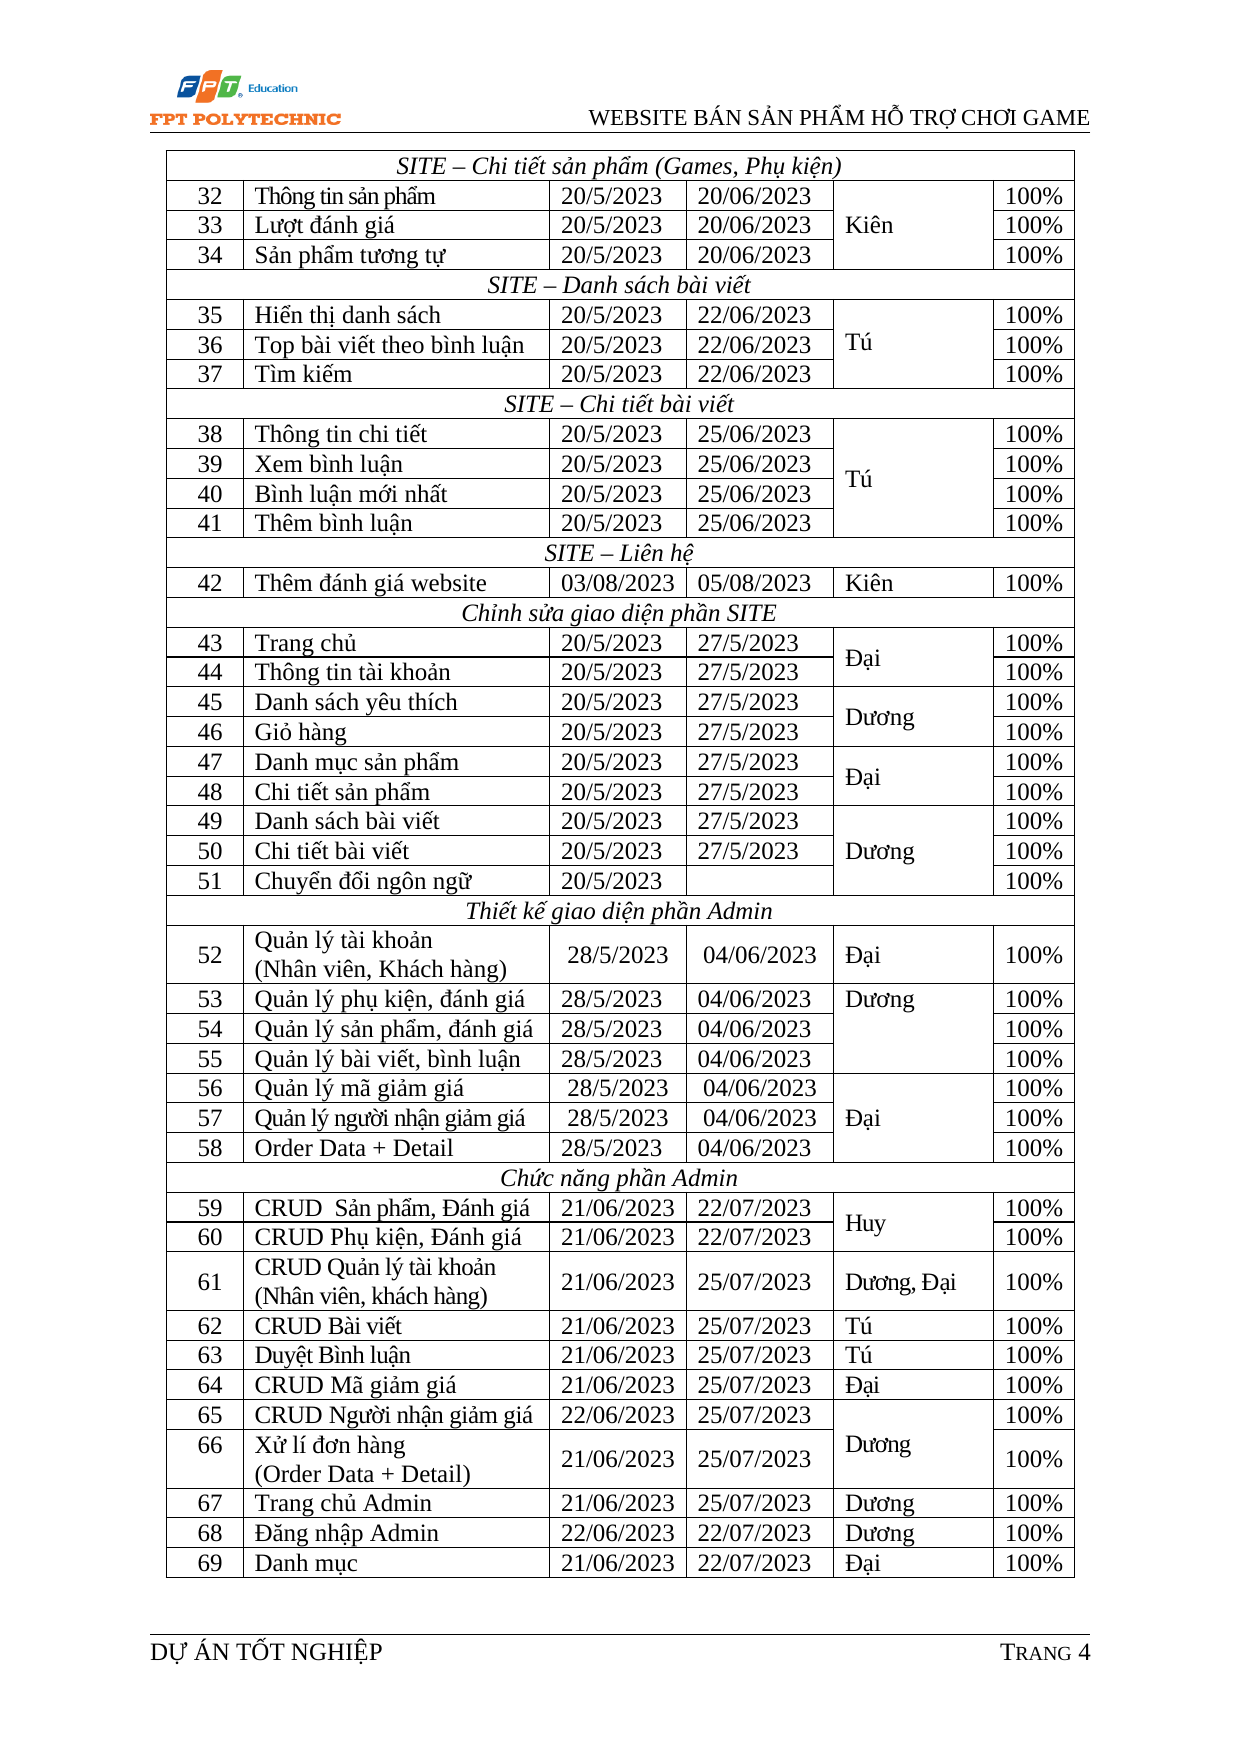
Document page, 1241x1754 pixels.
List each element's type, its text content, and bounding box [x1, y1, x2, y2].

table_cell Huy [834, 1193, 993, 1251]
table_cell 20/5/2023 [550, 360, 686, 388]
table_cell 20/06/2023 [687, 181, 833, 209]
table_cell 21/06/2023 [550, 1311, 686, 1339]
table_cell Top bài viết theo bình luận [244, 330, 549, 358]
table_cell 20/5/2023 [550, 300, 686, 329]
table_cell Quản lý sản phẩm, đánh giá [244, 1014, 549, 1043]
table_cell CRUD Sản phẩm, Đánh giá [244, 1193, 549, 1221]
table_cell 100% [994, 777, 1074, 805]
table_cell 27/5/2023 [687, 836, 833, 865]
table_cell Quản lý mã giảm giá [244, 1074, 549, 1102]
table_cell [167, 836, 243, 865]
table_cell Đăng nhập Admin [244, 1518, 549, 1547]
table_cell 22/06/2023 [687, 360, 833, 388]
table_cell SITE – Liên hệ [167, 538, 1074, 567]
table_cell 100% [994, 717, 1074, 746]
table_cell Quản lý bài viết, bình luận [244, 1044, 549, 1072]
table_cell [167, 717, 243, 746]
table_cell 25/06/2023 [687, 509, 833, 537]
table_cell 22/06/2023 [550, 1518, 686, 1547]
table_cell 25/07/2023 [687, 1311, 833, 1339]
table_cell Chỉnh sửa giao diện phần SITE [167, 598, 1074, 627]
table_cell Danh mục [244, 1548, 549, 1577]
table_cell Chức năng phần Admin [167, 1163, 1074, 1192]
table_cell [167, 1193, 243, 1221]
table_cell Bình luận mới nhất [244, 479, 549, 507]
table_cell 100% [994, 330, 1074, 358]
table_cell 100% [994, 300, 1074, 329]
table_cell Đại [834, 1074, 993, 1162]
table_cell [167, 777, 243, 805]
table_cell Tú [834, 419, 993, 537]
table_cell 25/06/2023 [687, 449, 833, 478]
table_cell Thêm đánh giá website [244, 568, 549, 597]
table_cell [167, 628, 243, 656]
table_cell 04/06/2023 [687, 984, 833, 1013]
table_cell Quản lý người nhận giảm giá [244, 1103, 549, 1132]
table_cell 20/5/2023 [550, 717, 686, 746]
table_cell Danh sách yêu thích [244, 687, 549, 716]
table_cell 20/5/2023 [550, 836, 686, 865]
table_cell Dương [834, 1518, 993, 1547]
table_cell 28/5/2023 [550, 1074, 686, 1102]
table_cell 100% [994, 211, 1074, 239]
table_cell 27/5/2023 [687, 777, 833, 805]
table_cell Dương [834, 806, 993, 895]
table_cell 04/06/2023 [687, 1074, 833, 1102]
table_cell Tú [834, 1311, 993, 1339]
table_cell CRUD Quản lý tài khoản (Nhân viên, khách hàng) [244, 1252, 549, 1310]
table_cell Xem bình luận [244, 449, 549, 478]
table_cell 100% [994, 1548, 1074, 1577]
table_cell Thiết kế giao diện phần Admin [167, 896, 1074, 924]
table_cell 100% [994, 866, 1074, 895]
table_cell 100% [994, 628, 1074, 656]
table_cell 20/06/2023 [687, 240, 833, 269]
table_cell SITE – Chi tiết sản phẩm (Games, Phụ kiện) [167, 151, 1074, 180]
table_cell 22/07/2023 [687, 1548, 833, 1577]
table_cell 27/5/2023 [687, 806, 833, 835]
table_cell 100% [994, 1311, 1074, 1339]
table_cell [167, 1548, 243, 1577]
table_cell [167, 1074, 243, 1102]
table_cell [167, 1223, 243, 1251]
table_cell Đại [834, 747, 993, 805]
table_cell 25/07/2023 [687, 1489, 833, 1517]
table_cell 25/07/2023 [687, 1252, 833, 1310]
table_cell 20/5/2023 [550, 866, 686, 895]
table_cell 100% [994, 1400, 1074, 1429]
table_cell [167, 747, 243, 776]
table_cell Order Data + Detail [244, 1133, 549, 1162]
table_cell 100% [994, 1014, 1074, 1043]
table_cell Kiên [834, 181, 993, 269]
table_cell Đại [834, 1370, 993, 1399]
table_cell Quản lý phụ kiện, đánh giá [244, 984, 549, 1013]
table_cell [167, 1044, 243, 1072]
table_cell CRUD Bài viết [244, 1311, 549, 1339]
table_cell 22/07/2023 [687, 1223, 833, 1251]
table_cell [167, 658, 243, 686]
table_cell [167, 1370, 243, 1399]
table_cell [167, 211, 243, 239]
table_cell Danh sách bài viết [244, 806, 549, 835]
table_cell 100% [994, 1518, 1074, 1547]
table_cell 100% [994, 509, 1074, 537]
table_cell 27/5/2023 [687, 687, 833, 716]
table_cell 27/5/2023 [687, 658, 833, 686]
table_cell 20/06/2023 [687, 211, 833, 239]
table_cell 28/5/2023 [550, 1014, 686, 1043]
table_cell 04/06/2023 [687, 1103, 833, 1132]
table_cell Dương, Đại [834, 1252, 993, 1310]
table_cell Xử lí đơn hàng (Order Data + Detail) [244, 1430, 549, 1487]
table_cell 27/5/2023 [687, 628, 833, 656]
table_cell 20/5/2023 [550, 628, 686, 656]
table_cell 20/5/2023 [550, 509, 686, 537]
table_cell 21/06/2023 [550, 1223, 686, 1251]
table_cell Lượt đánh giá [244, 211, 549, 239]
table_cell 28/5/2023 [550, 1044, 686, 1072]
table_cell 28/5/2023 [550, 1133, 686, 1162]
table_cell 100% [994, 1193, 1074, 1221]
table_cell [167, 926, 243, 983]
table_cell Thông tin sản phẩm [244, 181, 549, 209]
table_cell Tìm kiếm [244, 360, 549, 388]
table_cell 25/07/2023 [687, 1370, 833, 1399]
table_cell Đại [834, 1548, 993, 1577]
table_cell 21/06/2023 [550, 1252, 686, 1310]
table_cell 100% [994, 240, 1074, 269]
table_cell 100% [994, 568, 1074, 597]
table_cell [167, 866, 243, 895]
table_cell 25/06/2023 [687, 419, 833, 448]
table_cell 20/5/2023 [550, 658, 686, 686]
table_cell 20/5/2023 [550, 330, 686, 358]
table_cell 100% [994, 181, 1074, 209]
table_cell 27/5/2023 [687, 717, 833, 746]
table_cell CRUD Phụ kiện, Đánh giá [244, 1223, 549, 1251]
table_cell 21/06/2023 [550, 1193, 686, 1221]
table_cell [167, 687, 243, 716]
table_cell [167, 984, 243, 1013]
table_cell 20/5/2023 [550, 479, 686, 507]
table_cell [167, 300, 243, 329]
table_cell Thông tin tài khoản [244, 658, 549, 686]
table_cell 20/5/2023 [550, 211, 686, 239]
table_cell [167, 479, 243, 507]
table_cell Chi tiết bài viết [244, 836, 549, 865]
table_cell Giỏ hàng [244, 717, 549, 746]
table_cell [167, 1489, 243, 1517]
table_cell Dương [834, 984, 993, 1072]
table_cell [167, 181, 243, 209]
picture [150, 70, 343, 125]
table_cell 20/5/2023 [550, 240, 686, 269]
table_cell 100% [994, 658, 1074, 686]
table_cell 21/06/2023 [550, 1370, 686, 1399]
table_cell [167, 1430, 243, 1487]
table_cell 100% [994, 1430, 1074, 1487]
table_cell 25/06/2023 [687, 479, 833, 507]
table_cell Quản lý tài khoản (Nhân viên, Khách hàng) [244, 926, 549, 983]
table_cell 21/06/2023 [550, 1548, 686, 1577]
table_cell 25/07/2023 [687, 1341, 833, 1369]
table_cell 20/5/2023 [550, 449, 686, 478]
table_cell Trang chủ [244, 628, 549, 656]
table_cell 22/06/2023 [550, 1400, 686, 1429]
table_cell 22/07/2023 [687, 1193, 833, 1221]
table_cell 100% [994, 479, 1074, 507]
table_cell Thông tin chi tiết [244, 419, 549, 448]
table_cell 100% [994, 1341, 1074, 1369]
table_cell 05/08/2023 [687, 568, 833, 597]
table_cell 100% [994, 836, 1074, 865]
table_cell 100% [994, 1489, 1074, 1517]
table_cell 20/5/2023 [550, 777, 686, 805]
table_cell 28/5/2023 [550, 984, 686, 1013]
table_cell CRUD Người nhận giảm giá [244, 1400, 549, 1429]
table_cell 25/07/2023 [687, 1400, 833, 1429]
table_cell 03/08/2023 [550, 568, 686, 597]
table_cell 100% [994, 1044, 1074, 1072]
table_cell 100% [994, 687, 1074, 716]
table_cell Trang chủ Admin [244, 1489, 549, 1517]
table_cell [167, 419, 243, 448]
table_cell 04/06/2023 [687, 1044, 833, 1072]
table_cell [167, 449, 243, 478]
table_cell [167, 1341, 243, 1369]
table_cell 100% [994, 806, 1074, 835]
table_cell 21/06/2023 [550, 1489, 686, 1517]
table_cell Chuyển đổi ngôn ngữ [244, 866, 549, 895]
table_cell 04/06/2023 [687, 1014, 833, 1043]
table_cell 100% [994, 926, 1074, 983]
table_cell 25/07/2023 [687, 1430, 833, 1487]
table_cell 20/5/2023 [550, 419, 686, 448]
table_cell Tú [834, 300, 993, 388]
table_cell [167, 360, 243, 388]
table_cell 100% [994, 1252, 1074, 1310]
table_cell 22/06/2023 [687, 300, 833, 329]
table_cell 20/5/2023 [550, 687, 686, 716]
table_cell 100% [994, 1103, 1074, 1132]
table_cell 100% [994, 360, 1074, 388]
table_cell CRUD Mã giảm giá [244, 1370, 549, 1399]
table_cell 100% [994, 1223, 1074, 1251]
table_cell 100% [994, 747, 1074, 776]
table_cell Kiên [834, 568, 993, 597]
table_cell 20/5/2023 [550, 181, 686, 209]
table_cell 22/07/2023 [687, 1518, 833, 1547]
table_cell 04/06/2023 [687, 1133, 833, 1162]
table_cell Duyệt Bình luận [244, 1341, 549, 1369]
table_cell [167, 568, 243, 597]
table_cell [167, 1014, 243, 1043]
table_cell [167, 1400, 243, 1429]
table_cell 100% [994, 1133, 1074, 1162]
table_cell Chi tiết sản phẩm [244, 777, 549, 805]
table_cell Danh mục sản phẩm [244, 747, 549, 776]
table_cell [167, 1133, 243, 1162]
table_cell 20/5/2023 [550, 806, 686, 835]
table_cell 28/5/2023 [550, 926, 686, 983]
table_cell Thêm bình luận [244, 509, 549, 537]
table_cell 100% [994, 1074, 1074, 1102]
table_cell 100% [994, 1370, 1074, 1399]
table_cell Đại [834, 926, 993, 983]
table_cell SITE – Chi tiết bài viết [167, 389, 1074, 418]
table_cell Hiển thị danh sách [244, 300, 549, 329]
table_cell [167, 1518, 243, 1547]
table_cell [167, 509, 243, 537]
table_cell Đại [834, 628, 993, 686]
table_cell Dương [834, 687, 993, 746]
table_cell Sản phẩm tương tự [244, 240, 549, 269]
table_cell Dương [834, 1489, 993, 1517]
table_cell 04/06/2023 [687, 926, 833, 983]
table_cell 28/5/2023 [550, 1103, 686, 1132]
table_cell SITE – Danh sách bài viết [167, 270, 1074, 299]
table_cell [167, 240, 243, 269]
table_cell [167, 330, 243, 358]
table_cell [167, 1103, 243, 1132]
table_cell 21/06/2023 [550, 1430, 686, 1487]
table_cell [167, 1311, 243, 1339]
table_cell [687, 866, 833, 895]
table_cell 100% [994, 449, 1074, 478]
table_cell 100% [994, 419, 1074, 448]
table_cell Dương [834, 1400, 993, 1487]
table_cell 21/06/2023 [550, 1341, 686, 1369]
table_cell 22/06/2023 [687, 330, 833, 358]
table_cell [167, 806, 243, 835]
table_cell 27/5/2023 [687, 747, 833, 776]
table_cell [167, 1252, 243, 1310]
table_cell Tú [834, 1341, 993, 1369]
table_cell 100% [994, 984, 1074, 1013]
table_cell 20/5/2023 [550, 747, 686, 776]
